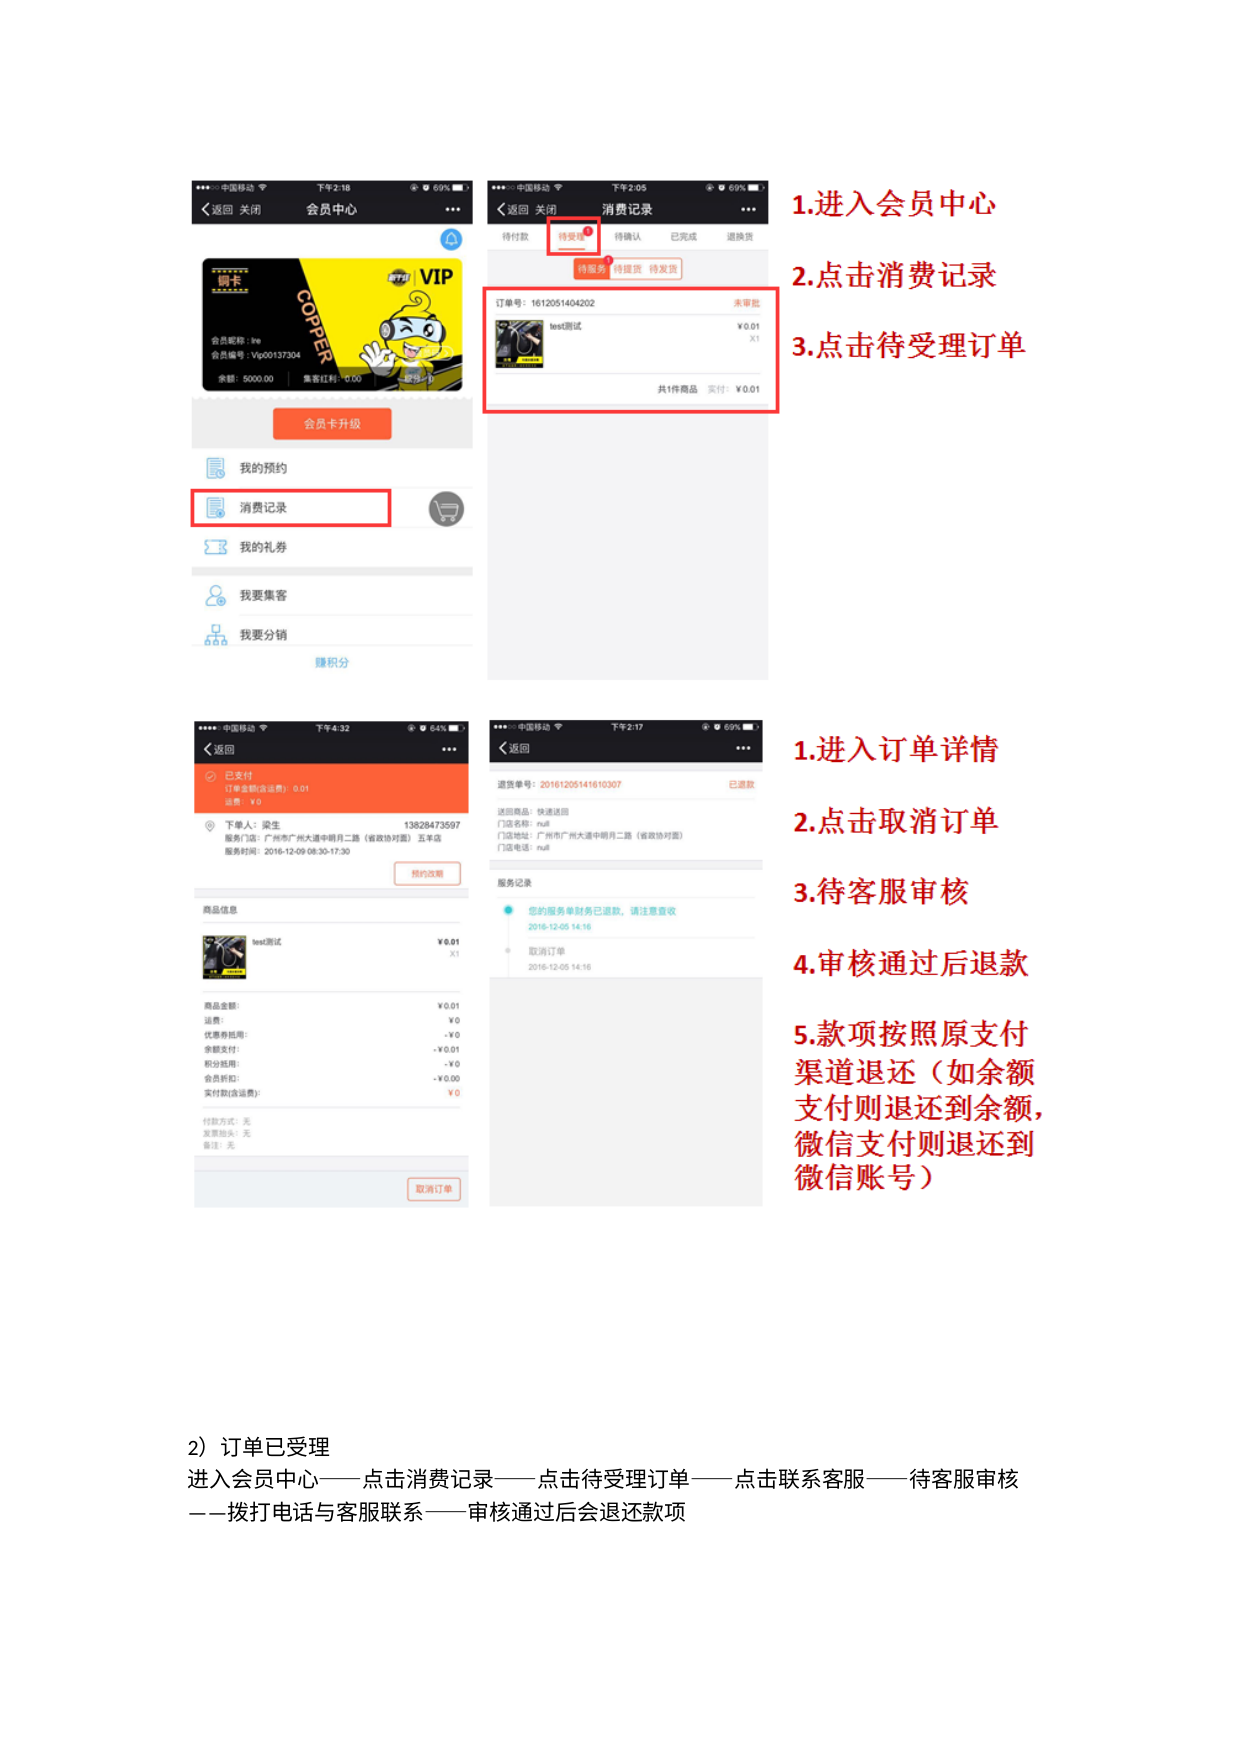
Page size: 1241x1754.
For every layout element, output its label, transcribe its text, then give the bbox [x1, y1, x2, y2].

text 2）订单已受理 [187, 1429, 1053, 1462]
text 进入会员中心——点击消费记录——点击待受理订单——点击联系客服——待客服审核 [187, 1462, 1053, 1494]
text ——拨打电话与客服联系——审核通过后会退还款项 [187, 1494, 1053, 1527]
picture [187, 162, 1053, 701]
picture [187, 714, 1053, 1225]
